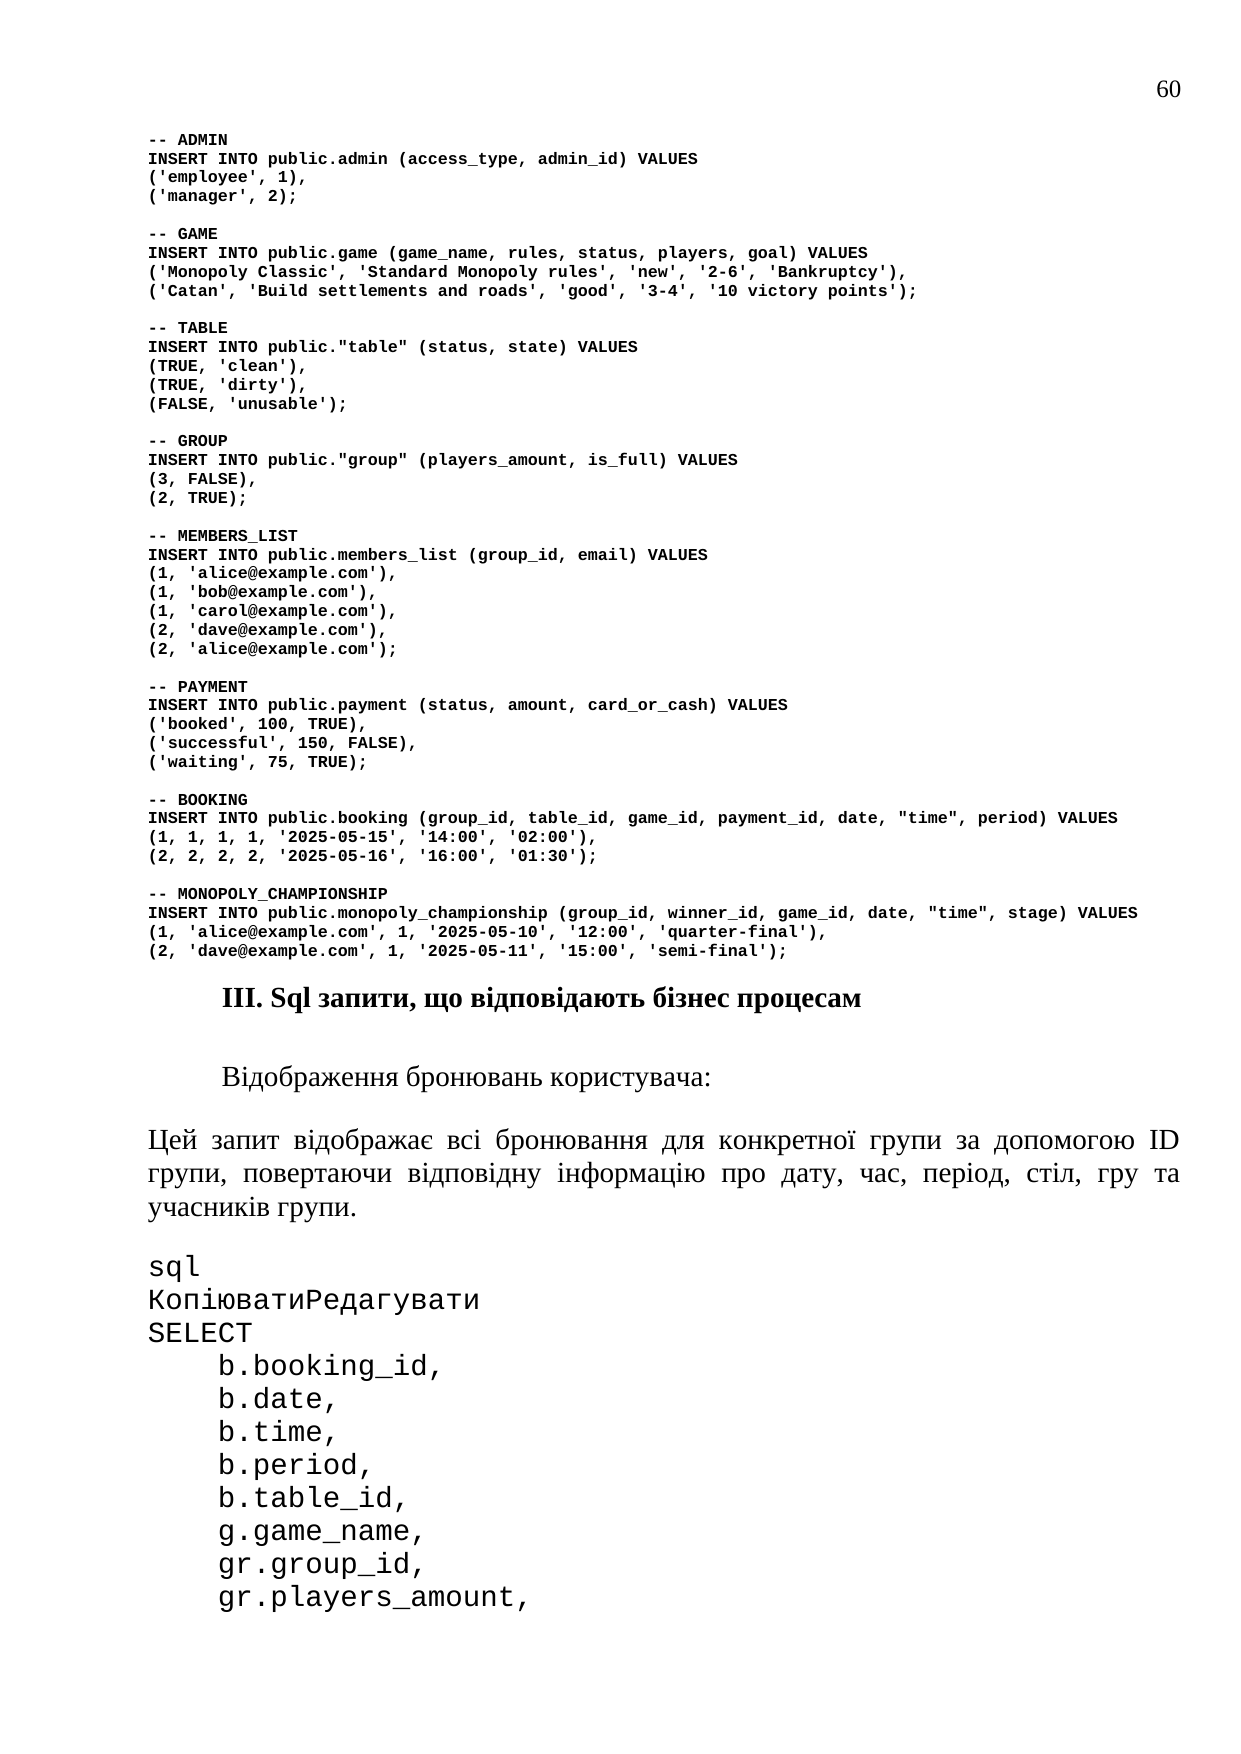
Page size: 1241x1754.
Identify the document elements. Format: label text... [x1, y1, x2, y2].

text b.period, [148, 1450, 1181, 1483]
text (FALSE, 'unusable'); [148, 395, 1181, 414]
text b.table_id, [148, 1483, 1181, 1516]
text (1, 1, 1, 1, '2025-05-15', '14:00', '02:00'), [148, 829, 1181, 848]
text gr.group_id, [148, 1549, 1181, 1582]
text -- BOOKING [148, 791, 1181, 810]
text g.game_name, [148, 1516, 1181, 1549]
text ('Monopoly Classic', 'Standard Monopoly rules', 'new', '2-6', 'Bankruptcy'), [148, 263, 1181, 282]
text (TRUE, 'dirty'), [148, 376, 1181, 395]
text -- GAME [148, 226, 1181, 244]
text INSERT INTO public.monopoly_championship (group_id, winner_id, game_id, date, "time", stage) VALUES [148, 904, 1181, 923]
text -- GROUP [148, 433, 1181, 452]
text (2, 'dave@example.com'), [148, 622, 1181, 640]
text Цей запит відображає всі бронювання для конкретної групи за допомогою ID групи, повертаючи відповідну інформацію про дату, час, період, стіл, гру та учасників групи. [148, 1122, 1181, 1223]
text -- PAYMENT [148, 678, 1181, 697]
text (1, 'carol@example.com'), [148, 603, 1181, 622]
text ('Catan', 'Build settlements and roads', 'good', '3-4', '10 victory points'); [148, 282, 1181, 301]
text INSERT INTO public.members_list (group_id, email) VALUES [148, 546, 1181, 565]
text ('employee', 1), [148, 169, 1181, 188]
text (1, 'alice@example.com'), [148, 565, 1181, 584]
text sql [148, 1252, 1181, 1285]
text III. Sql запити, що відповідають бізнес процесам [148, 980, 1181, 1013]
text -- MONOPOLY_CHAMPIONSHIP [148, 886, 1181, 904]
text b.time, [148, 1417, 1181, 1450]
text b.booking_id, [148, 1351, 1181, 1384]
text INSERT INTO public.payment (status, amount, card_or_cash) VALUES [148, 697, 1181, 716]
text КопіюватиРедагувати [148, 1285, 1181, 1318]
text (2, 'dave@example.com', 1, '2025-05-11', '15:00', 'semi-final'); [148, 942, 1181, 961]
subtitle Відображення бронювань користувача: [148, 1059, 1181, 1093]
text (1, 'alice@example.com', 1, '2025-05-10', '12:00', 'quarter-final'), [148, 923, 1181, 942]
text (2, 2, 2, 2, '2025-05-16', '16:00', '01:30'); [148, 848, 1181, 867]
text ('waiting', 75, TRUE); [148, 753, 1181, 772]
text -- MEMBERS_LIST [148, 527, 1181, 546]
text (2, 'alice@example.com'); [148, 640, 1181, 659]
text gr.players_amount, [148, 1582, 1181, 1615]
text ('booked', 100, TRUE), [148, 716, 1181, 735]
text (TRUE, 'clean'), [148, 358, 1181, 376]
text ('successful', 150, FALSE), [148, 735, 1181, 753]
text INSERT INTO public.booking (group_id, table_id, game_id, payment_id, date, "time", period) VALUES [148, 810, 1181, 829]
text -- ADMIN [148, 131, 1181, 150]
text INSERT INTO public.admin (access_type, admin_id) VALUES [148, 150, 1181, 169]
text INSERT INTO public.game (game_name, rules, status, players, goal) VALUES [148, 244, 1181, 263]
text (1, 'bob@example.com'), [148, 584, 1181, 603]
text INSERT INTO public."table" (status, state) VALUES [148, 339, 1181, 358]
text ('manager', 2); [148, 188, 1181, 207]
text b.date, [148, 1384, 1181, 1417]
text INSERT INTO public."group" (players_amount, is_full) VALUES [148, 452, 1181, 471]
text SELECT [148, 1318, 1181, 1351]
text (3, FALSE), [148, 471, 1181, 489]
text -- TABLE [148, 320, 1181, 339]
text (2, TRUE); [148, 489, 1181, 508]
